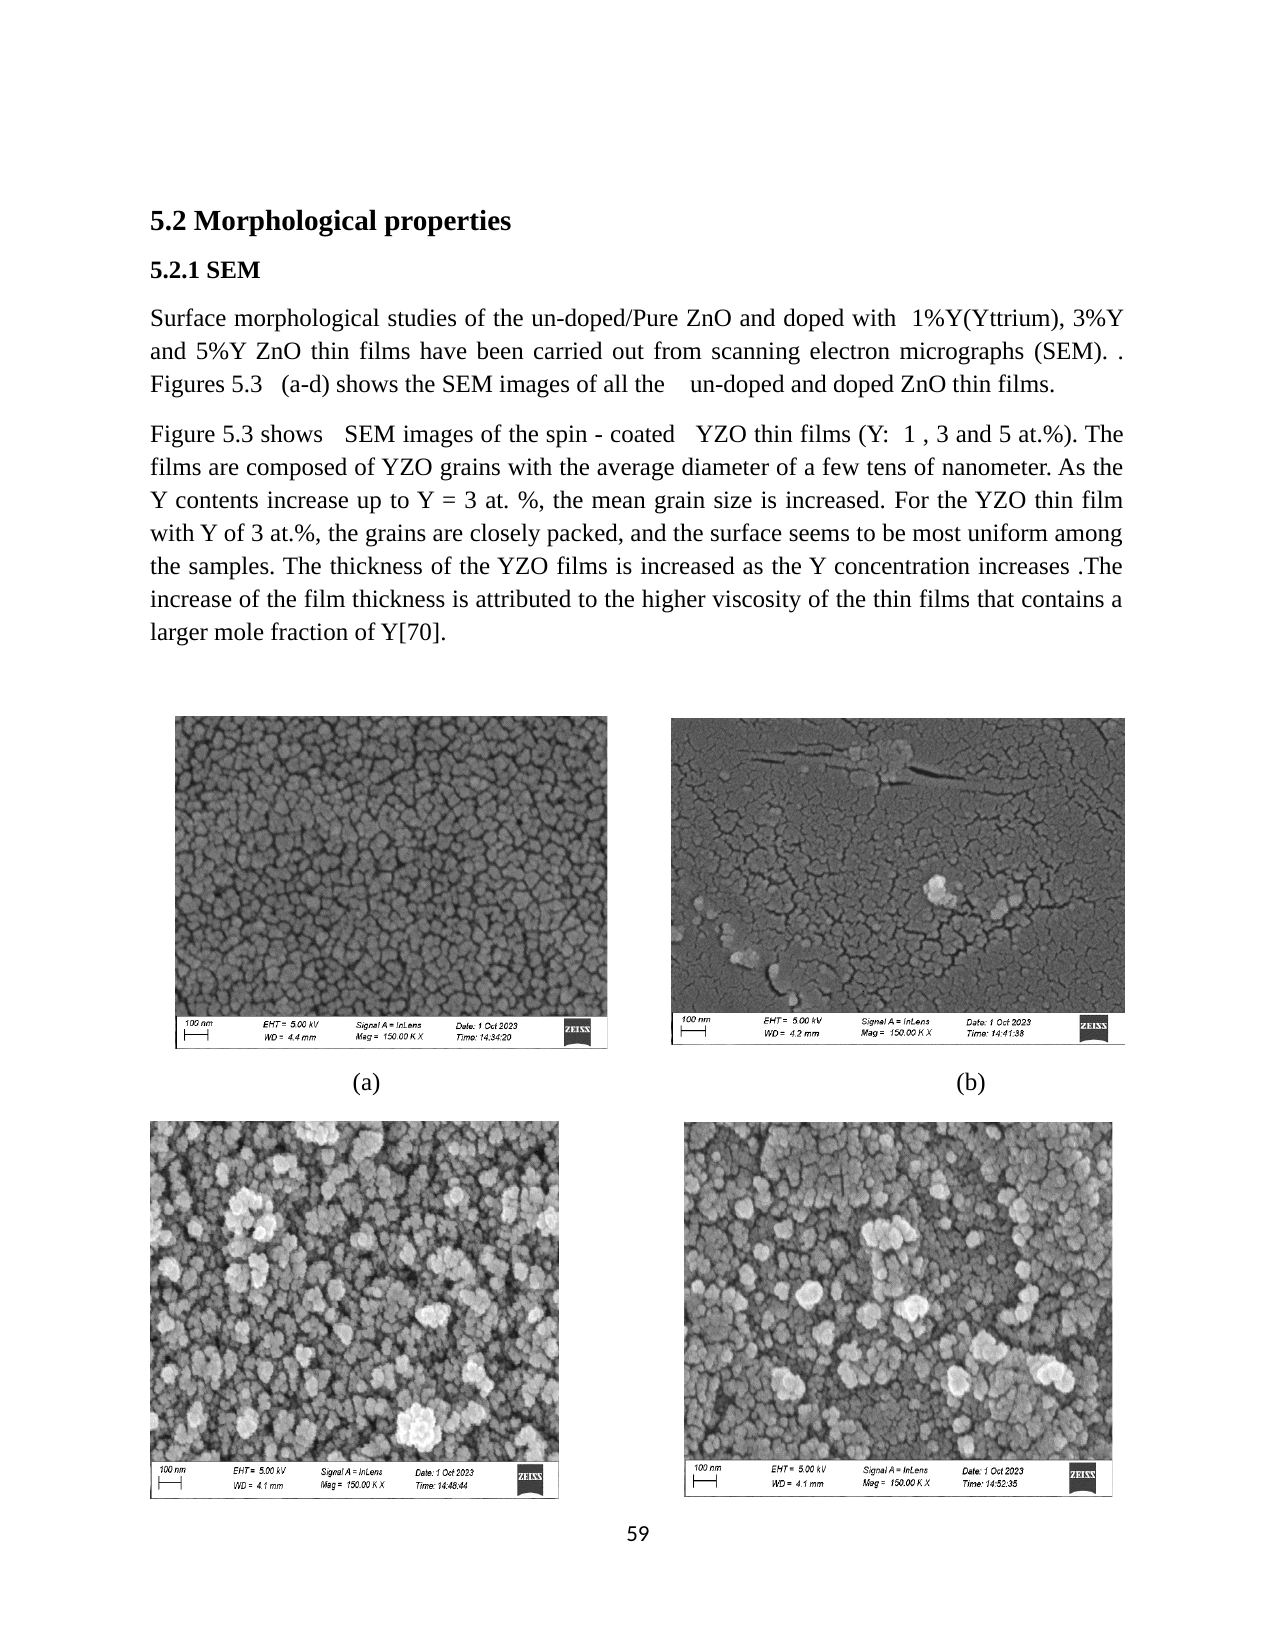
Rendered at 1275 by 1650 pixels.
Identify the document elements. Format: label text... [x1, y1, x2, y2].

picture [671, 718, 1125, 1045]
text Figure 5.3 shows SEM images of the spin - coated YZO thin films (Y: 1 , 3 and 5 at.%). The films are composed of YZO grains with the average diameter of a few tens of nanometer. As the Y contents increase up to Y = 3 at. %, the mean grain size is increased. For the YZO thin film with Y of 3 at.%, the grains are closely packed, and the surface seems to be most uniform among the samples. The thickness of the YZO films is increased as the Y concentration increases .The increase of the film thickness is attributed to the higher viscosity of the thin films that contains a larger mole fraction of Y[70]. [150, 419, 1125, 646]
picture [684, 1122, 1113, 1497]
text 5.2.1 SEM [150, 256, 1125, 284]
picture [175, 716, 608, 1049]
list (b) [352, 1067, 1125, 1096]
text 5.2 Morphological properties [150, 203, 1125, 236]
text Surface morphological studies of the un-doped/Pure ZnO and doped with 1%Y(Yttrium), 3%Y and 5%Y ZnO thin films have been carried out from scanning electron micrographs (SEM). . Figures 5.3 (a-d) shows the SEM images of all the un-doped and doped ZnO thin films. [150, 303, 1125, 398]
picture [150, 1121, 559, 1499]
